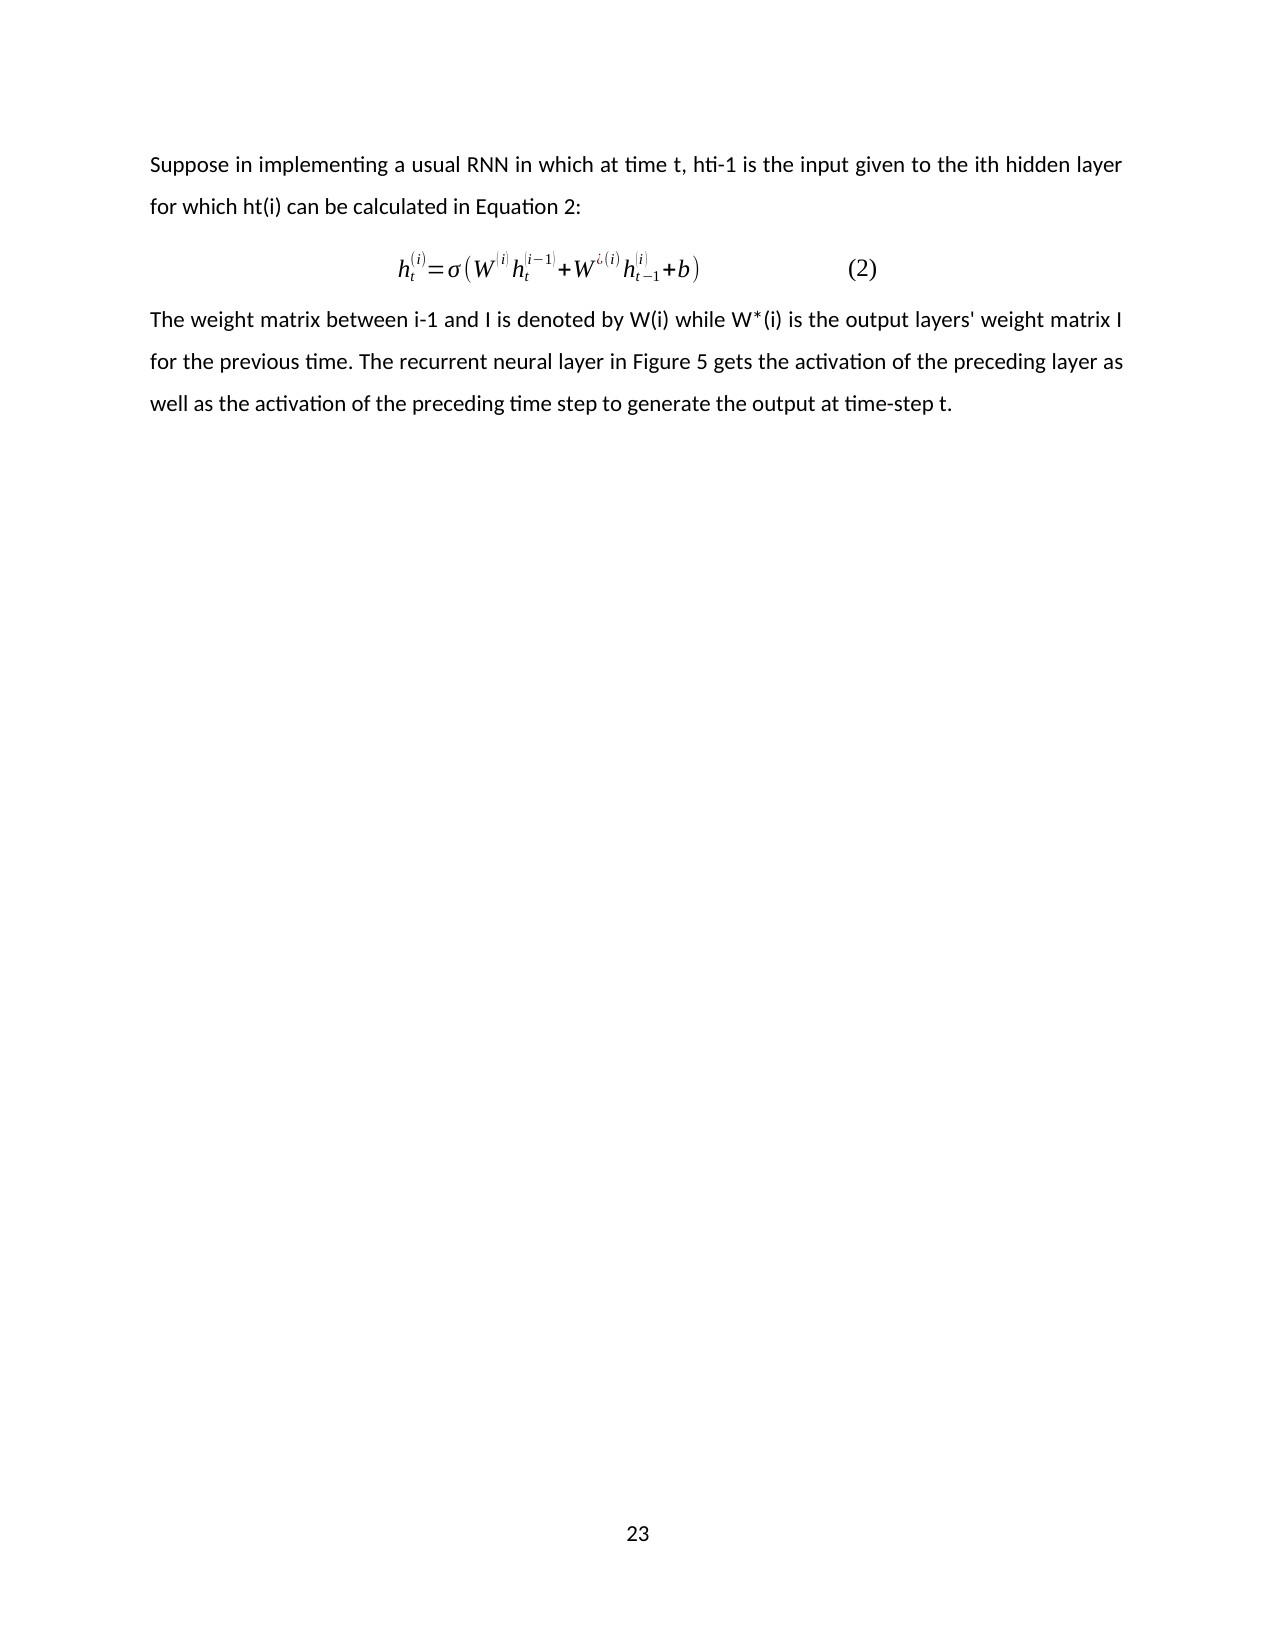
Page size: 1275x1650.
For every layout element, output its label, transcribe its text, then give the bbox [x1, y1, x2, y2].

text (2) [150, 251, 1125, 286]
text The weight matrix between i-1 and I is denoted by W(i) while W*(i) is the output layers' weight matrix I for the previous time. The recurrent neural layer in Figure 5 gets the activation of the preceding layer as well as the activation of the preceding time step to generate the output at time-step t. [150, 305, 1125, 417]
text Suppose in implementing a usual RNN in which at time t, hti-1 is the input given to the ith hidden layer for which ht(i) can be calculated in Equation 2: [150, 150, 1125, 220]
